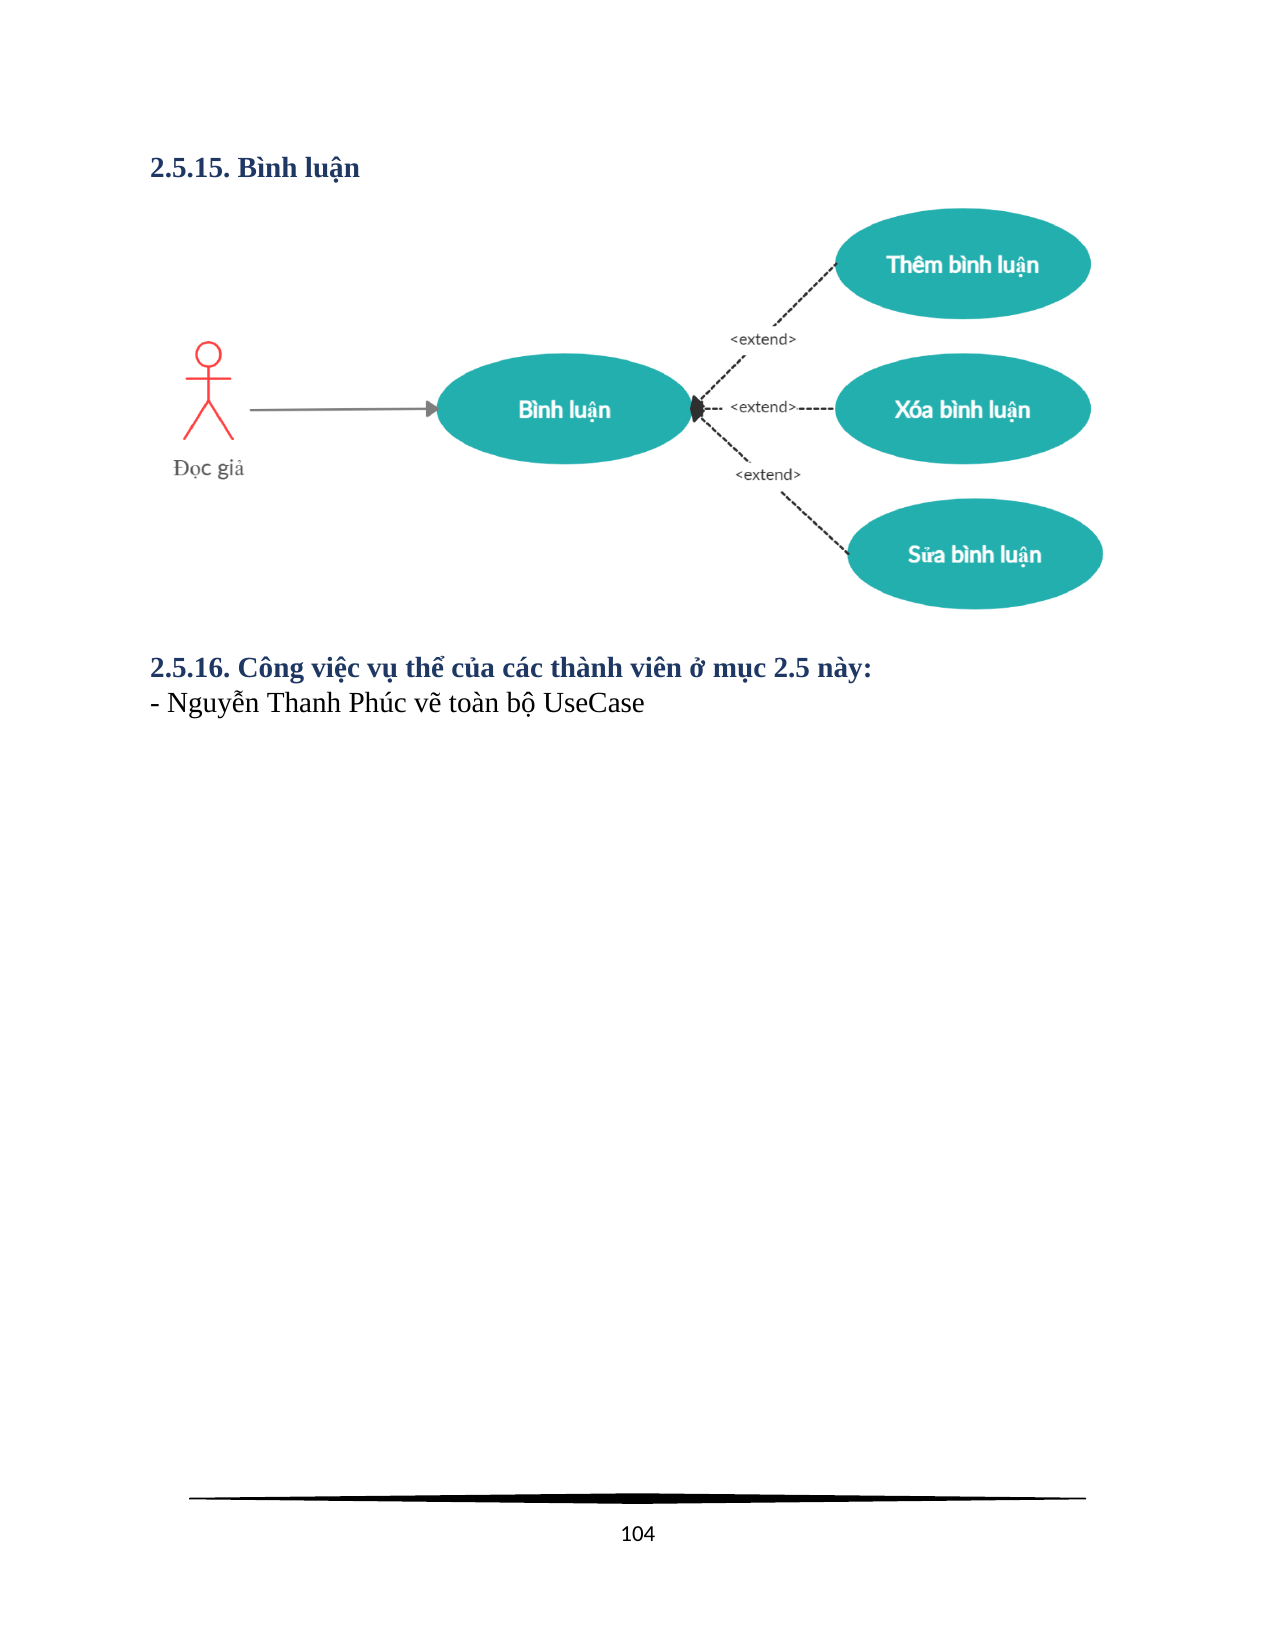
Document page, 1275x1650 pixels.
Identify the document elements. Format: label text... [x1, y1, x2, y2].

subtitle 2.5.15. Bình luận [150, 150, 1125, 183]
picture [150, 185, 1125, 632]
subtitle 2.5.16. Công việc vụ thể của các thành viên ở mục 2.5 này: [150, 650, 1125, 683]
text - Nguyễn Thanh Phúc vẽ toàn bộ UseCase [150, 686, 1125, 719]
